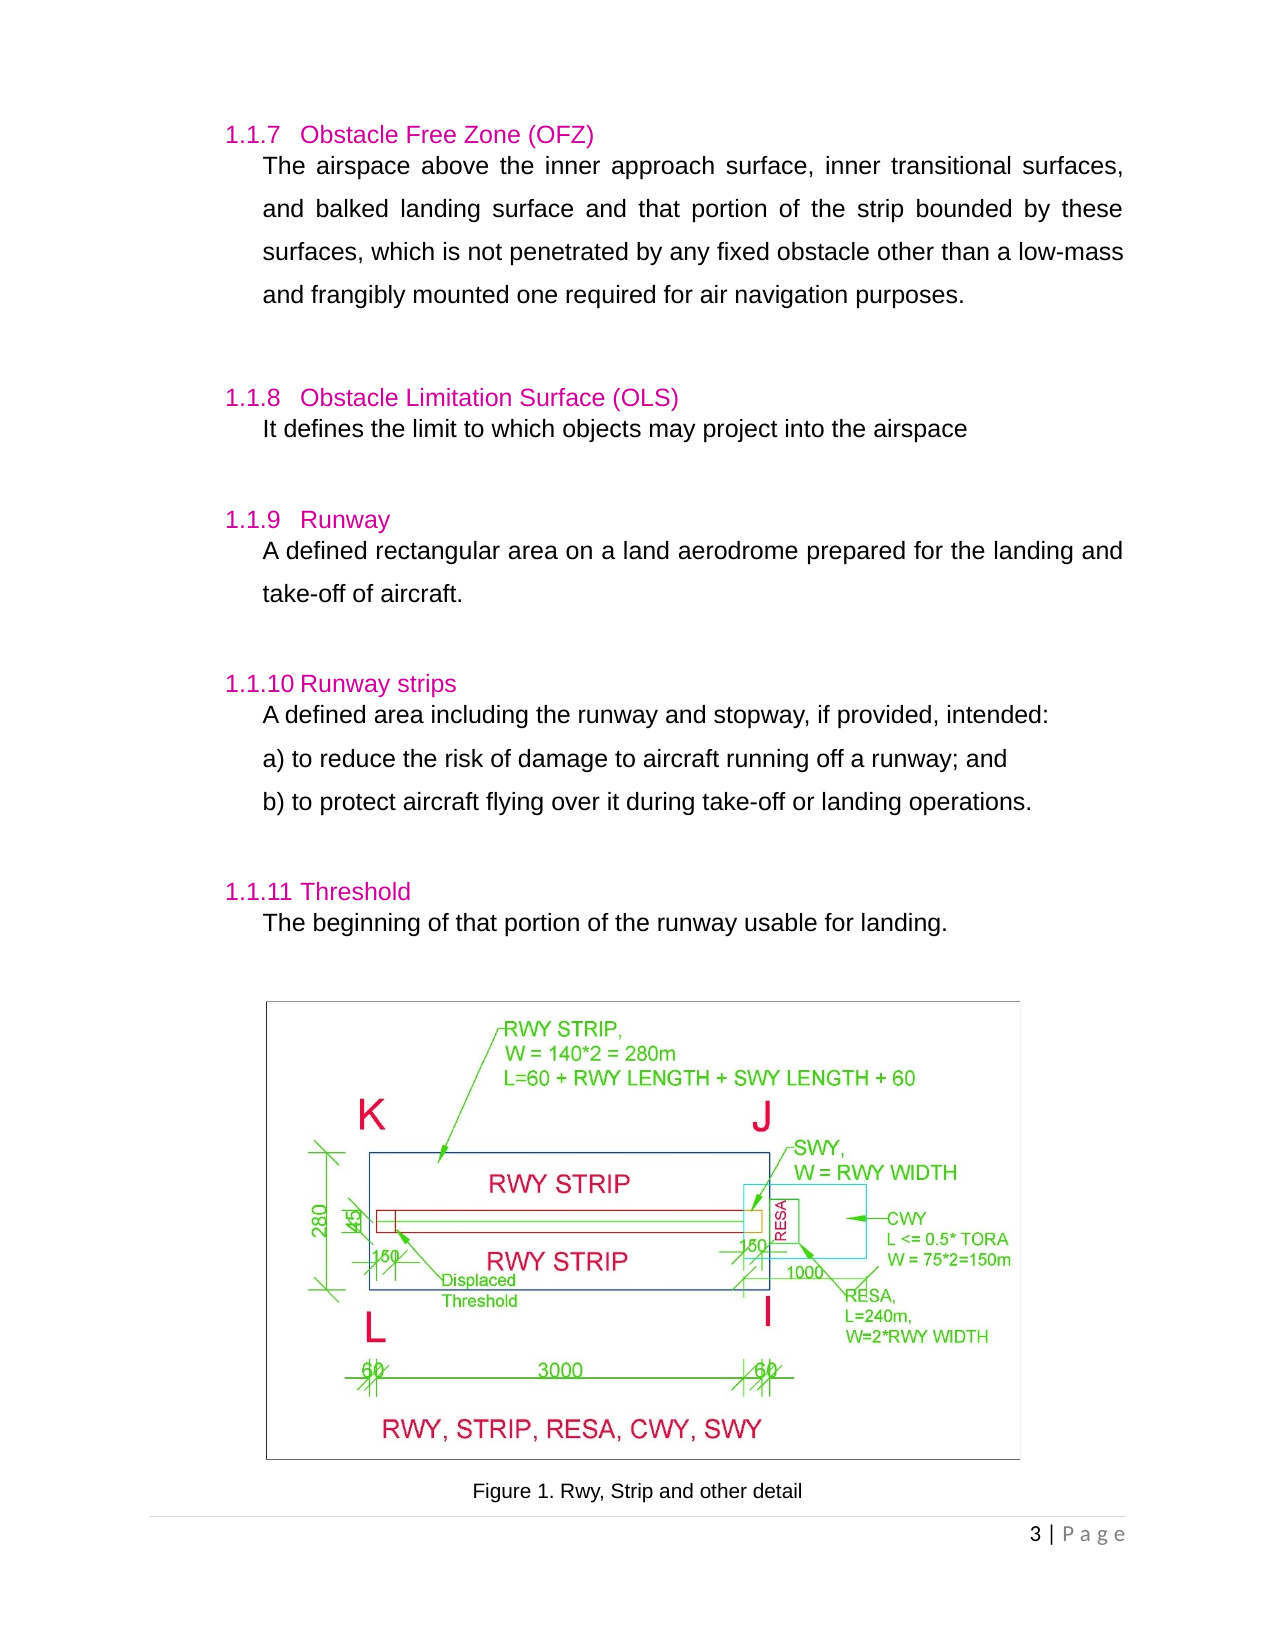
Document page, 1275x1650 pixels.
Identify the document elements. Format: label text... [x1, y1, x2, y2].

subtitle Runway strips [225, 669, 1125, 698]
text a) to reduce the risk of damage to aircraft running off a runway; and [187, 743, 1125, 772]
picture [262, 994, 1028, 1465]
text A defined area including the runway and stopway, if provided, intended: [187, 700, 1125, 729]
text Figure 1. Rwy, Strip and other detail [150, 1479, 1125, 1503]
text It defines the limit to which objects may project into the airspace [187, 414, 1125, 443]
text A defined rectangular area on a land aerodrome prepared for the landing and take-off of aircraft. [262, 536, 1125, 608]
subtitle Threshold [225, 877, 1125, 906]
text b) to protect aircraft flying over it during take-off or landing operations. [187, 787, 1125, 815]
list The airspace above the inner approach surface, inner transitional surfaces, and balked landing surface and that portion of the strip bounded by these surfaces, which is not penetrated by any fixed obstacle other than a low-mass and frangibly mounted one required for air navigation purposes. [262, 151, 1125, 309]
text The beginning of that portion of the runway usable for landing. [187, 908, 1125, 937]
subtitle Obstacle Free Zone (OFZ) [225, 120, 1125, 149]
subtitle Obstacle Limitation Surface (OLS) [225, 383, 1125, 412]
subtitle Runway [225, 505, 1125, 533]
